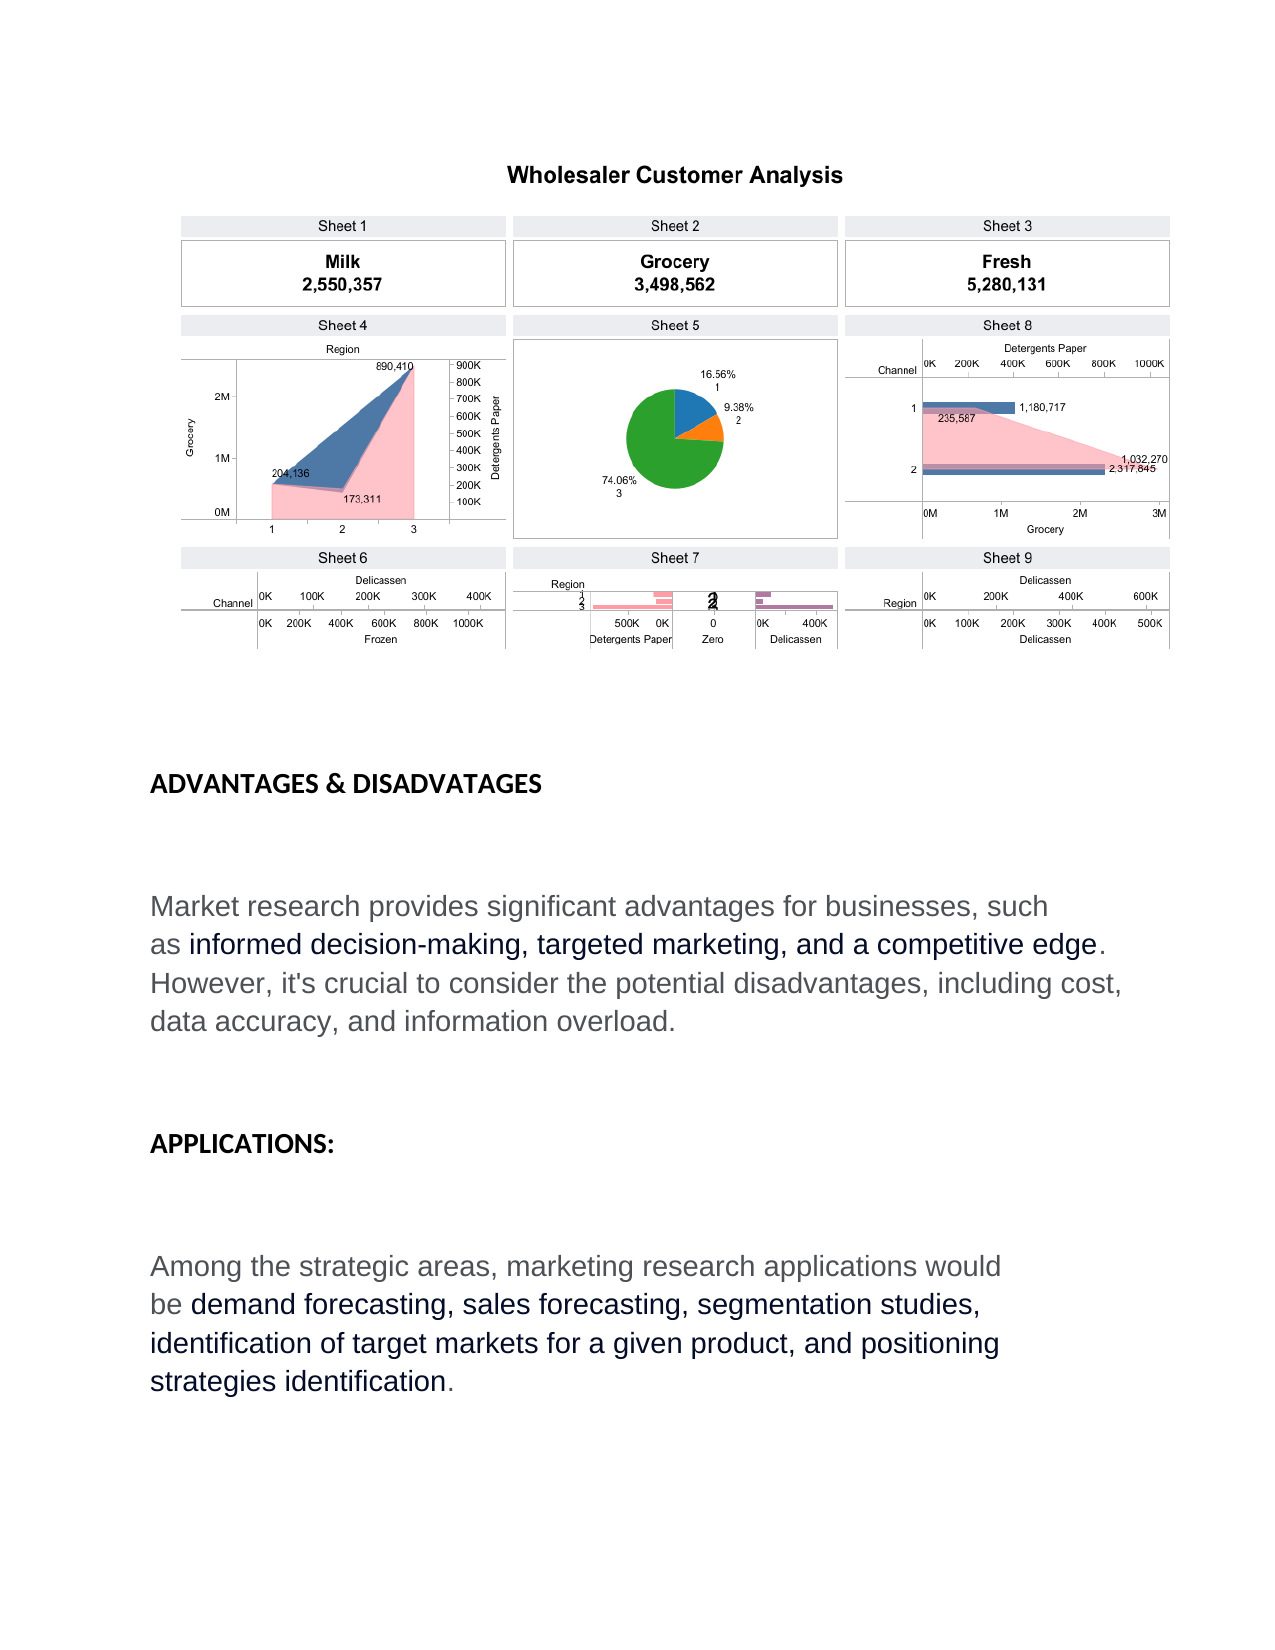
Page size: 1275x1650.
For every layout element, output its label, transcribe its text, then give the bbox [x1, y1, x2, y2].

text Among the strategic areas, marketing research applications would be demand forecasting, sales forecasting, segmentation studies, identification of target markets for a given product, and positioning strategies identification. [150, 1249, 1125, 1398]
text ADVANTAGES & DISADVATAGES [150, 765, 1125, 801]
text Market research provides significant advantages for businesses, such as informed decision-making, targeted marketing, and a competitive edge. However, it's crucial to consider the potential disadvantages, including cost, data accuracy, and information overload. [150, 888, 1125, 1038]
text APPLICATIONS: [150, 1125, 1125, 1161]
